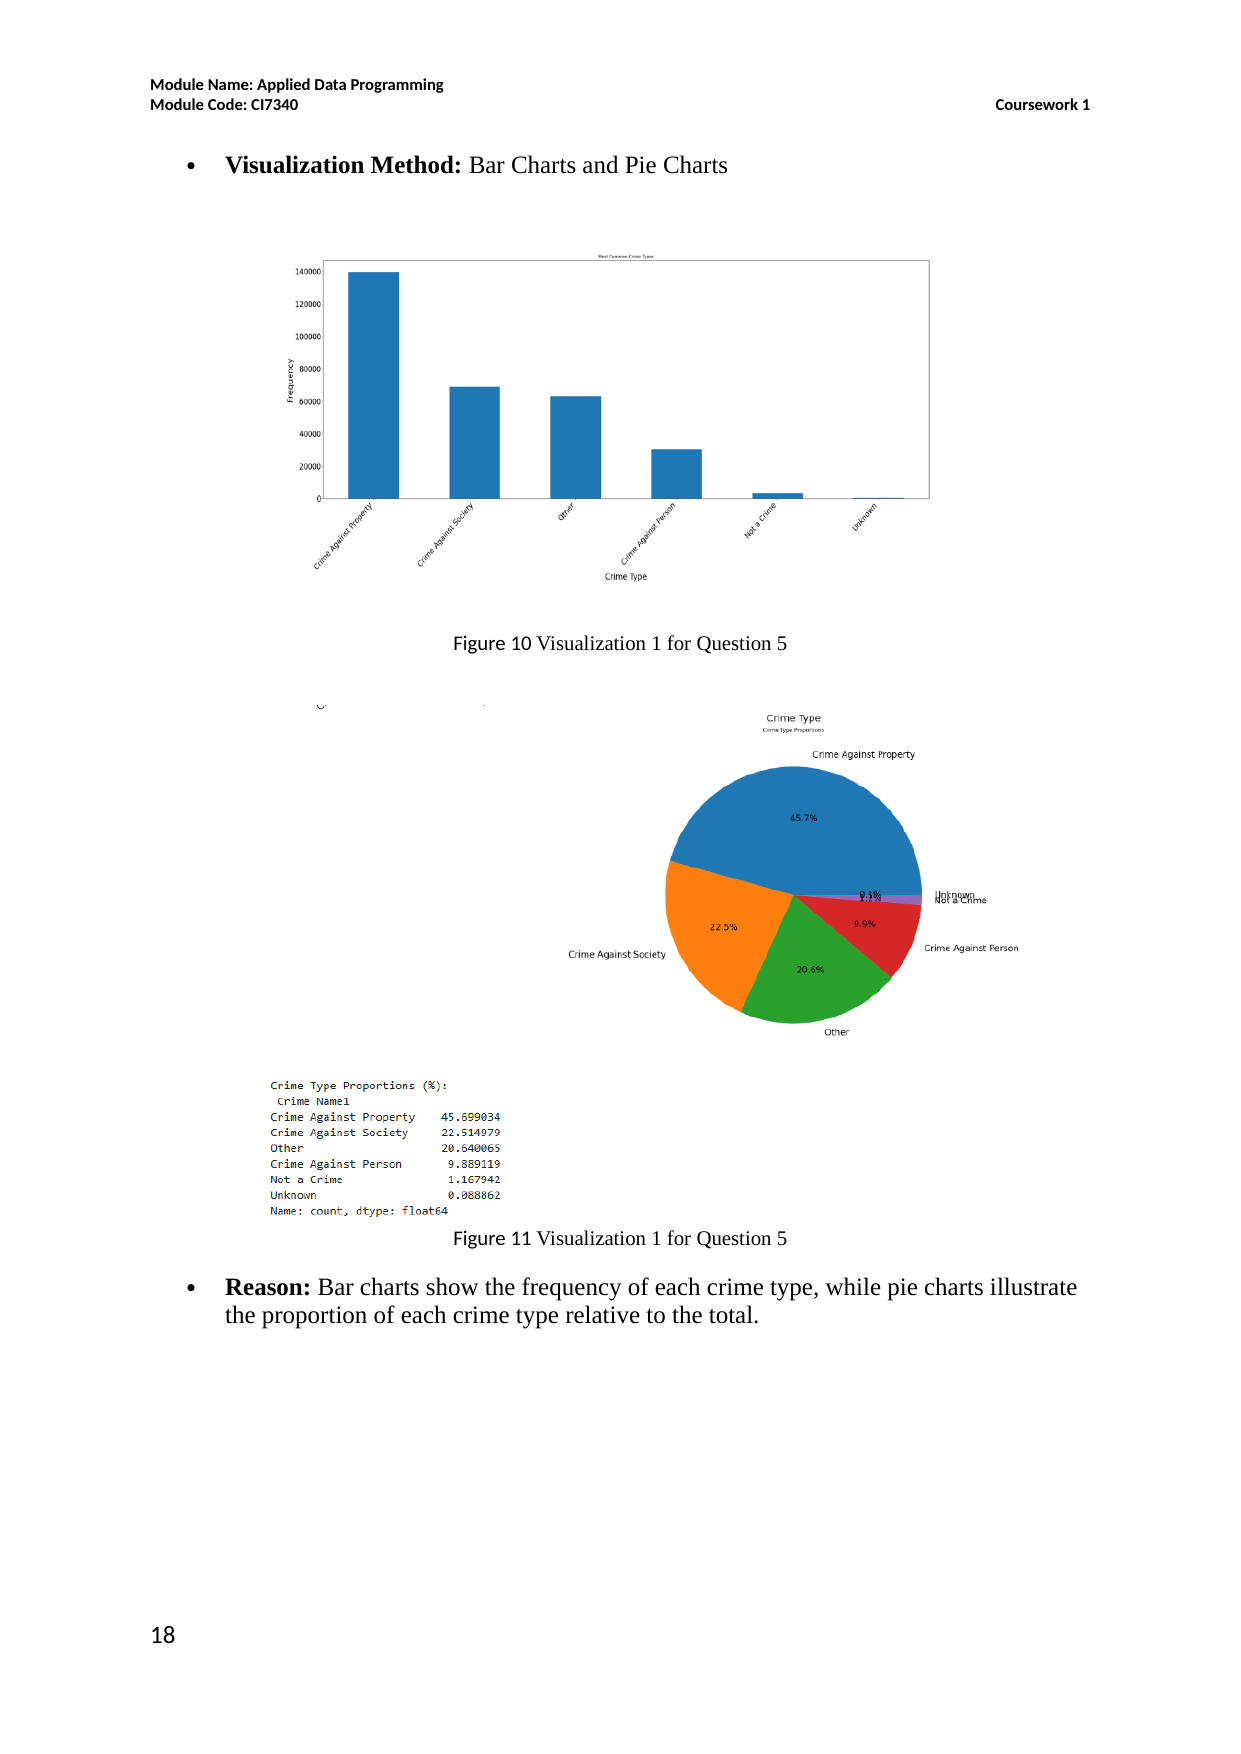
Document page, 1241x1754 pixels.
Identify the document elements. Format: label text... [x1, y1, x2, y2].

text Figure 11 Visualization 1 for Question 5 [150, 1226, 1090, 1251]
list Reason: Bar charts show the frequency of each crime type, while pie charts illustrate the proportion of each crime type relative to the total. [187, 1272, 1090, 1329]
list Visualization Method: Bar Charts and Pie Charts [187, 150, 1090, 179]
picture [225, 705, 1163, 1226]
text Figure 10 Visualization 1 for Question 5 [150, 630, 1090, 656]
picture [225, 178, 1007, 631]
